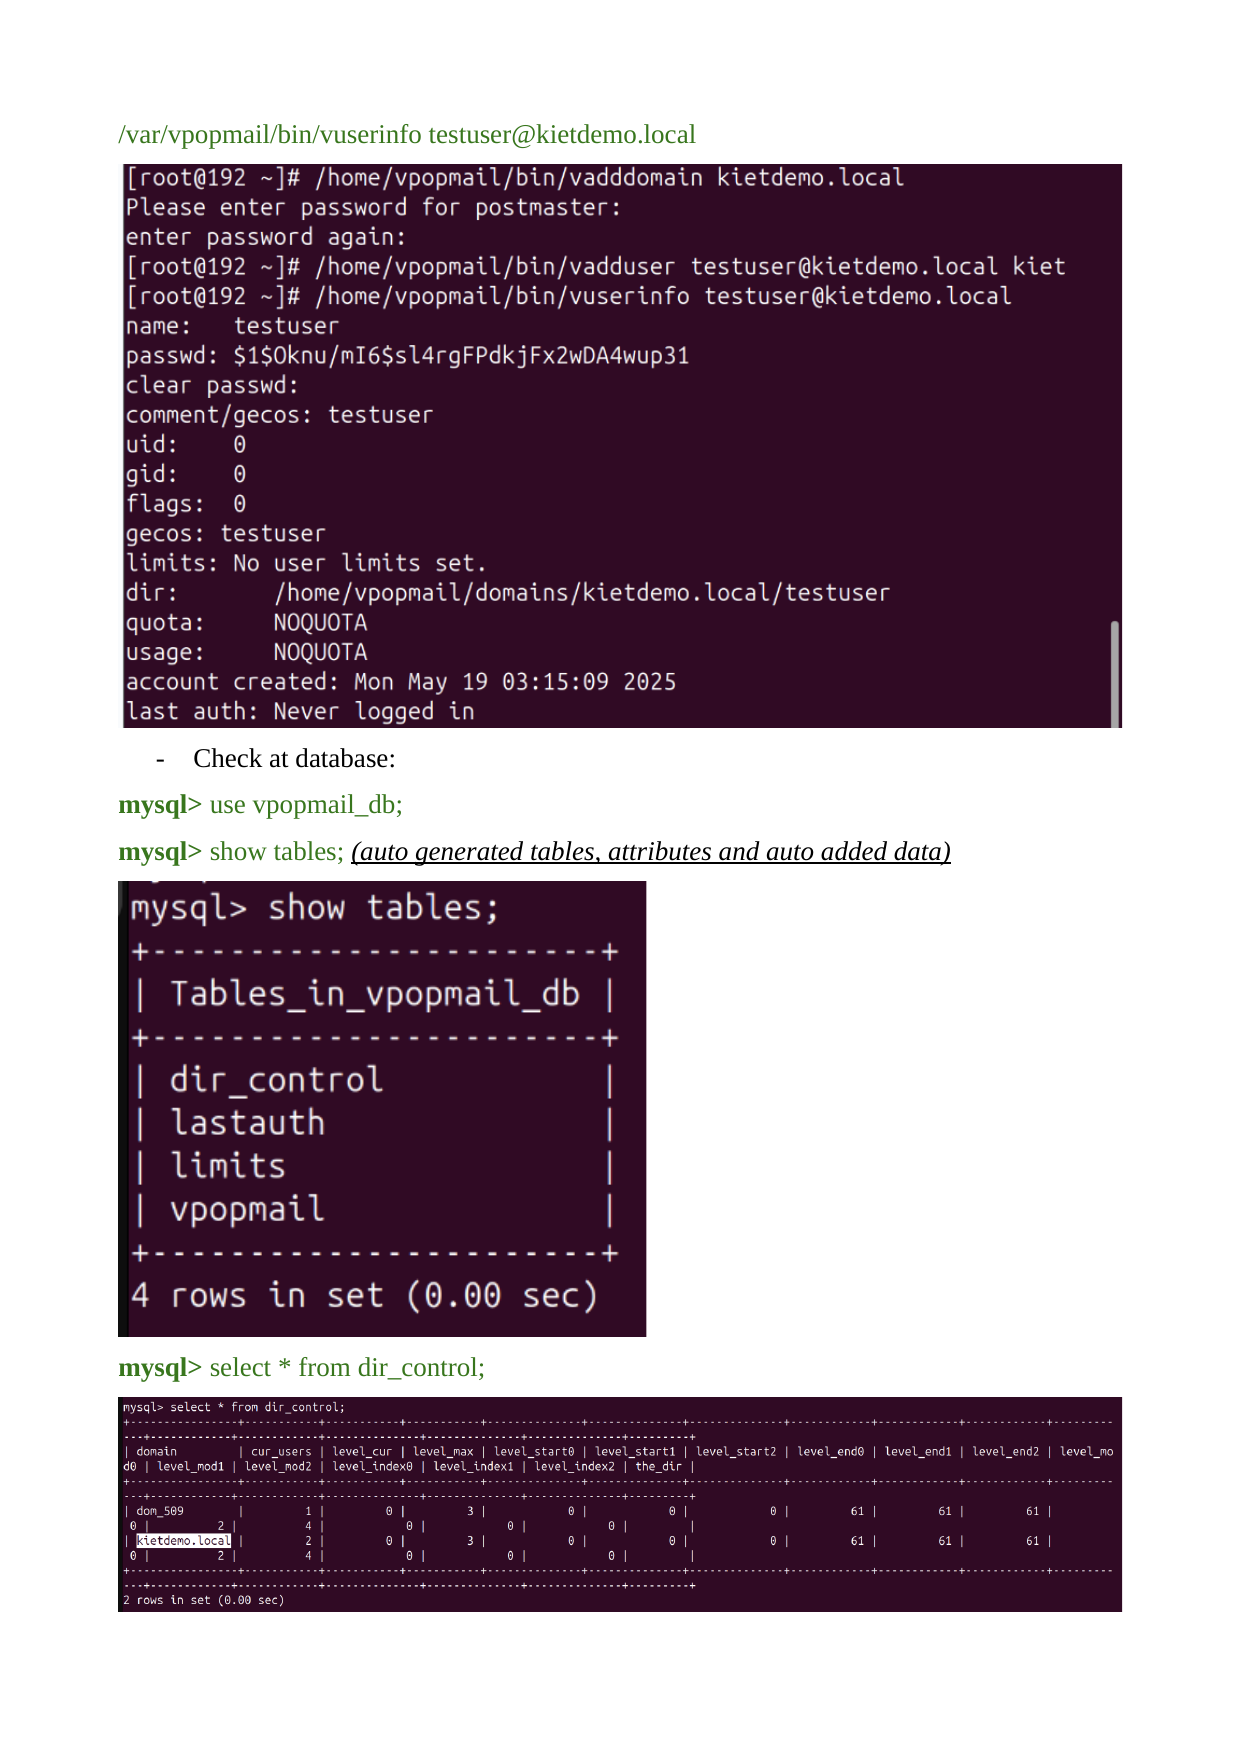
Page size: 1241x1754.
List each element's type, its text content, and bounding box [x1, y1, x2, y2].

text mysql> use vpopmail_db; [118, 788, 1122, 819]
text /var/vpopmail/bin/vuserinfo testuser@kietdemo.local [118, 118, 1122, 149]
picture [118, 1397, 1123, 1612]
text mysql> select * from dir_control; [118, 1351, 1122, 1382]
list Check at database: [156, 742, 1122, 773]
picture [118, 164, 1123, 728]
text mysql> show tables; (auto generated tables, attributes and auto added data) [118, 835, 1122, 866]
picture [118, 881, 647, 1337]
